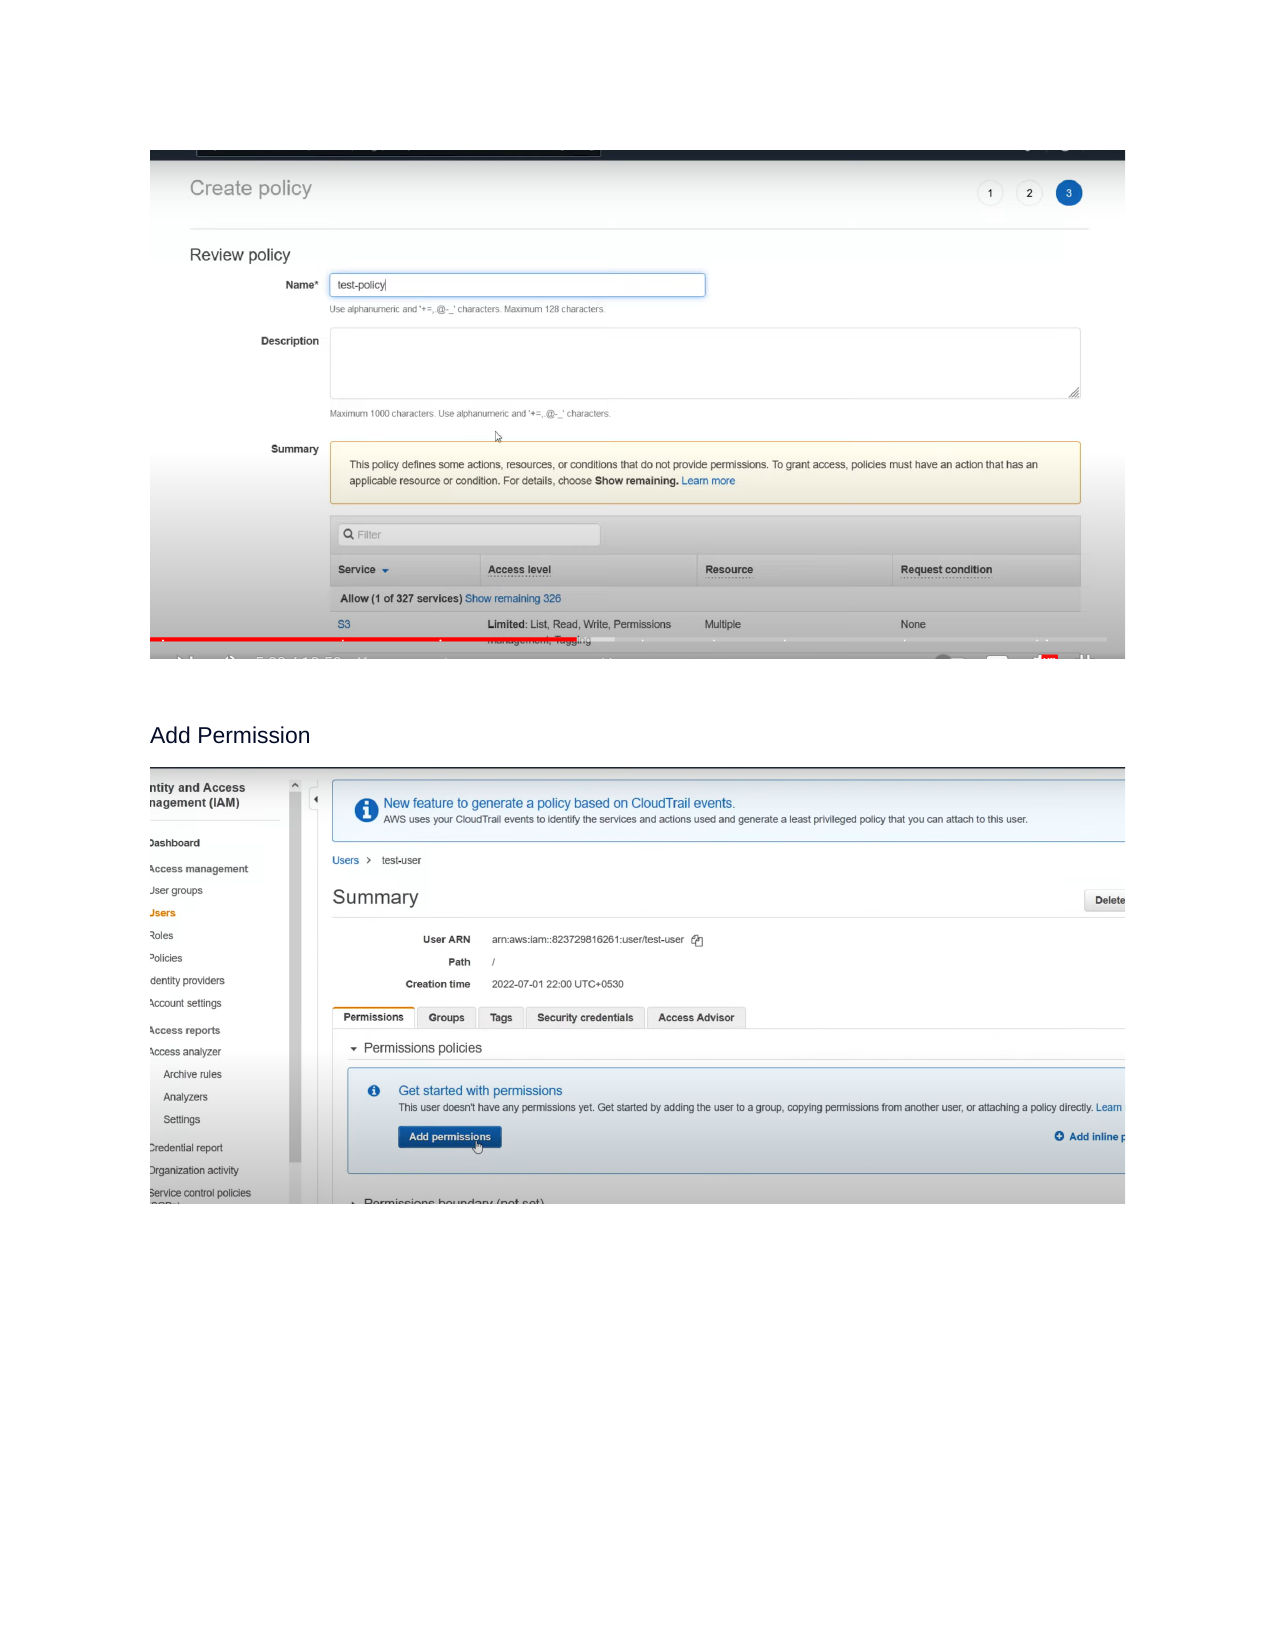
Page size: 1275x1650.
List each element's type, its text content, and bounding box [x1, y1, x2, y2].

picture [150, 150, 1125, 659]
picture [150, 767, 1125, 1204]
text Add Permission [150, 722, 1125, 749]
